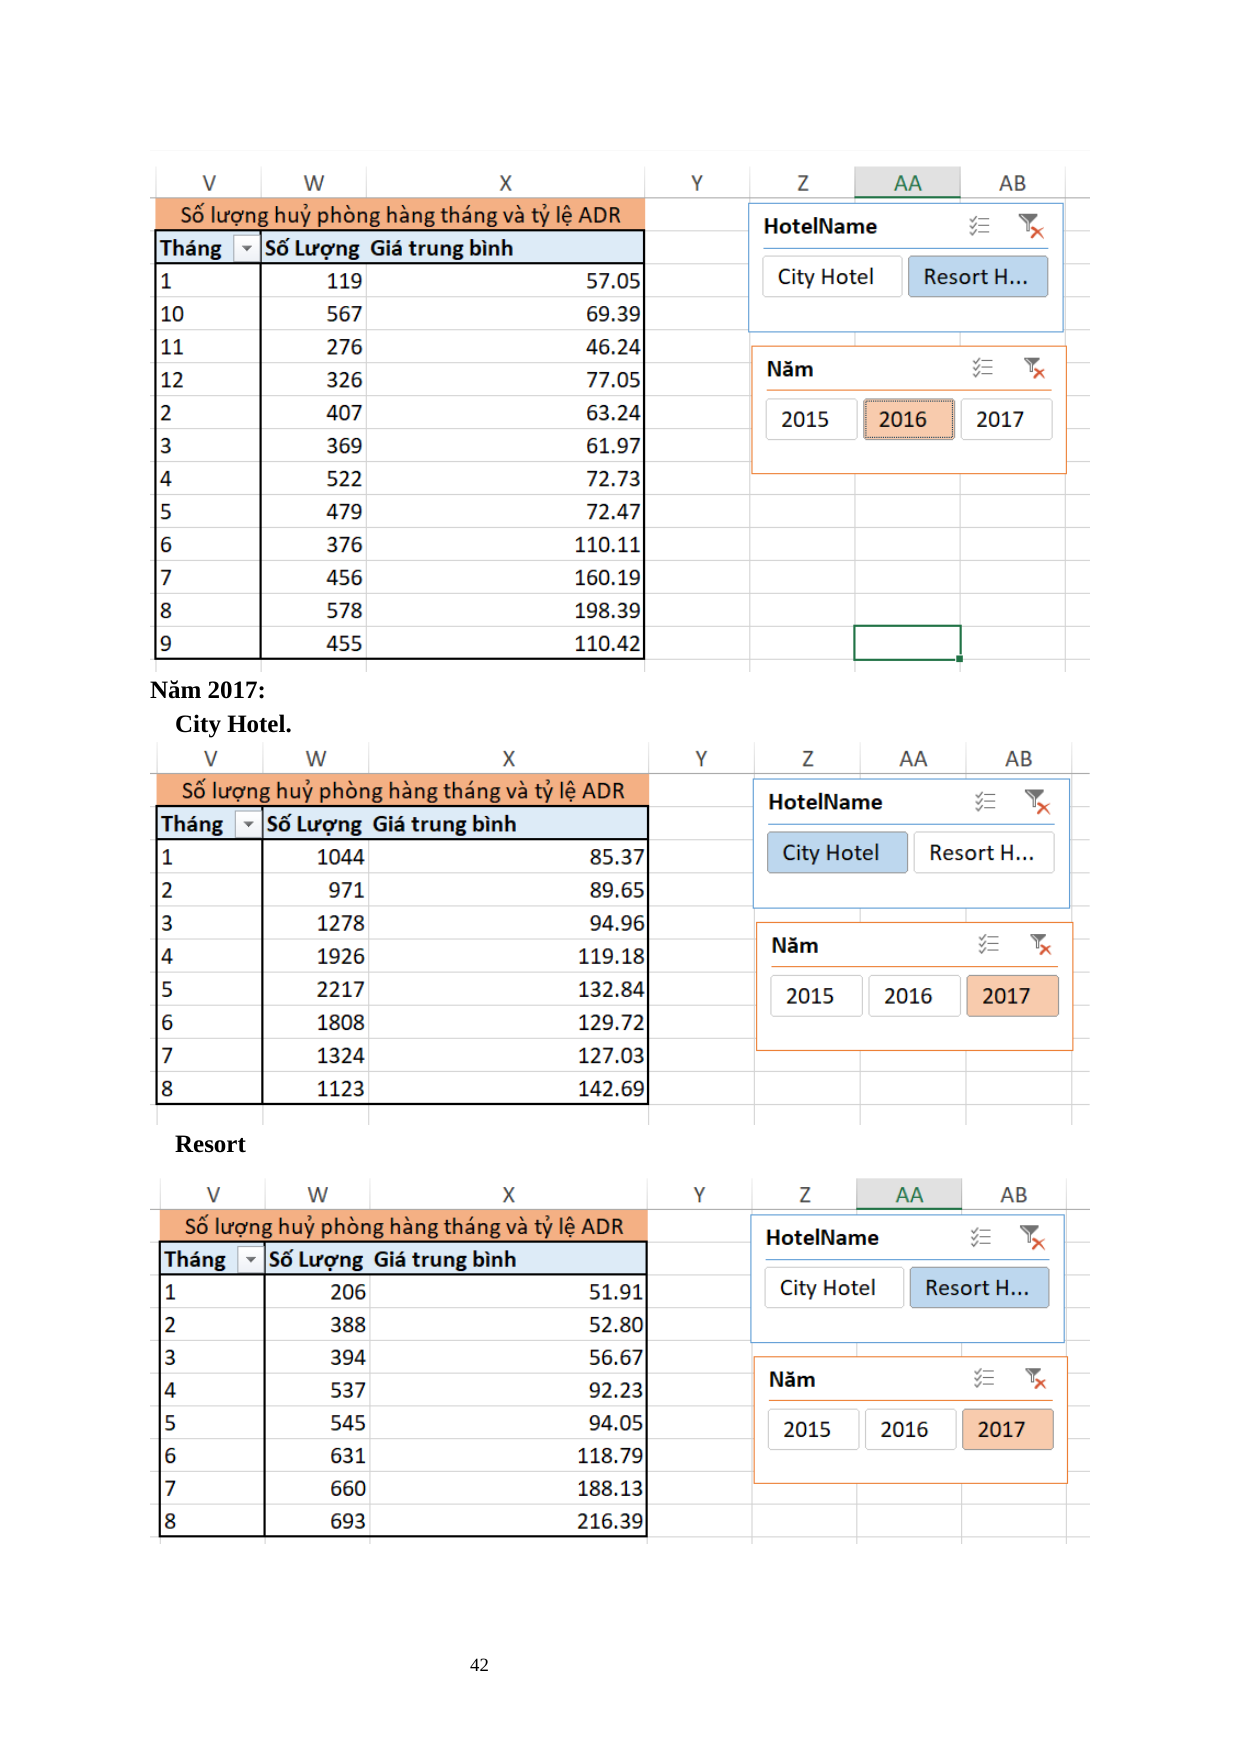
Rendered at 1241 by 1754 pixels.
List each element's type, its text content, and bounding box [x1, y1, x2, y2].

picture [150, 741, 1090, 1125]
picture [150, 150, 1090, 672]
text Năm 2017: [150, 676, 1090, 704]
text City Hotel. [150, 709, 1090, 737]
text Resort [150, 1129, 1090, 1158]
picture [150, 1162, 1090, 1544]
